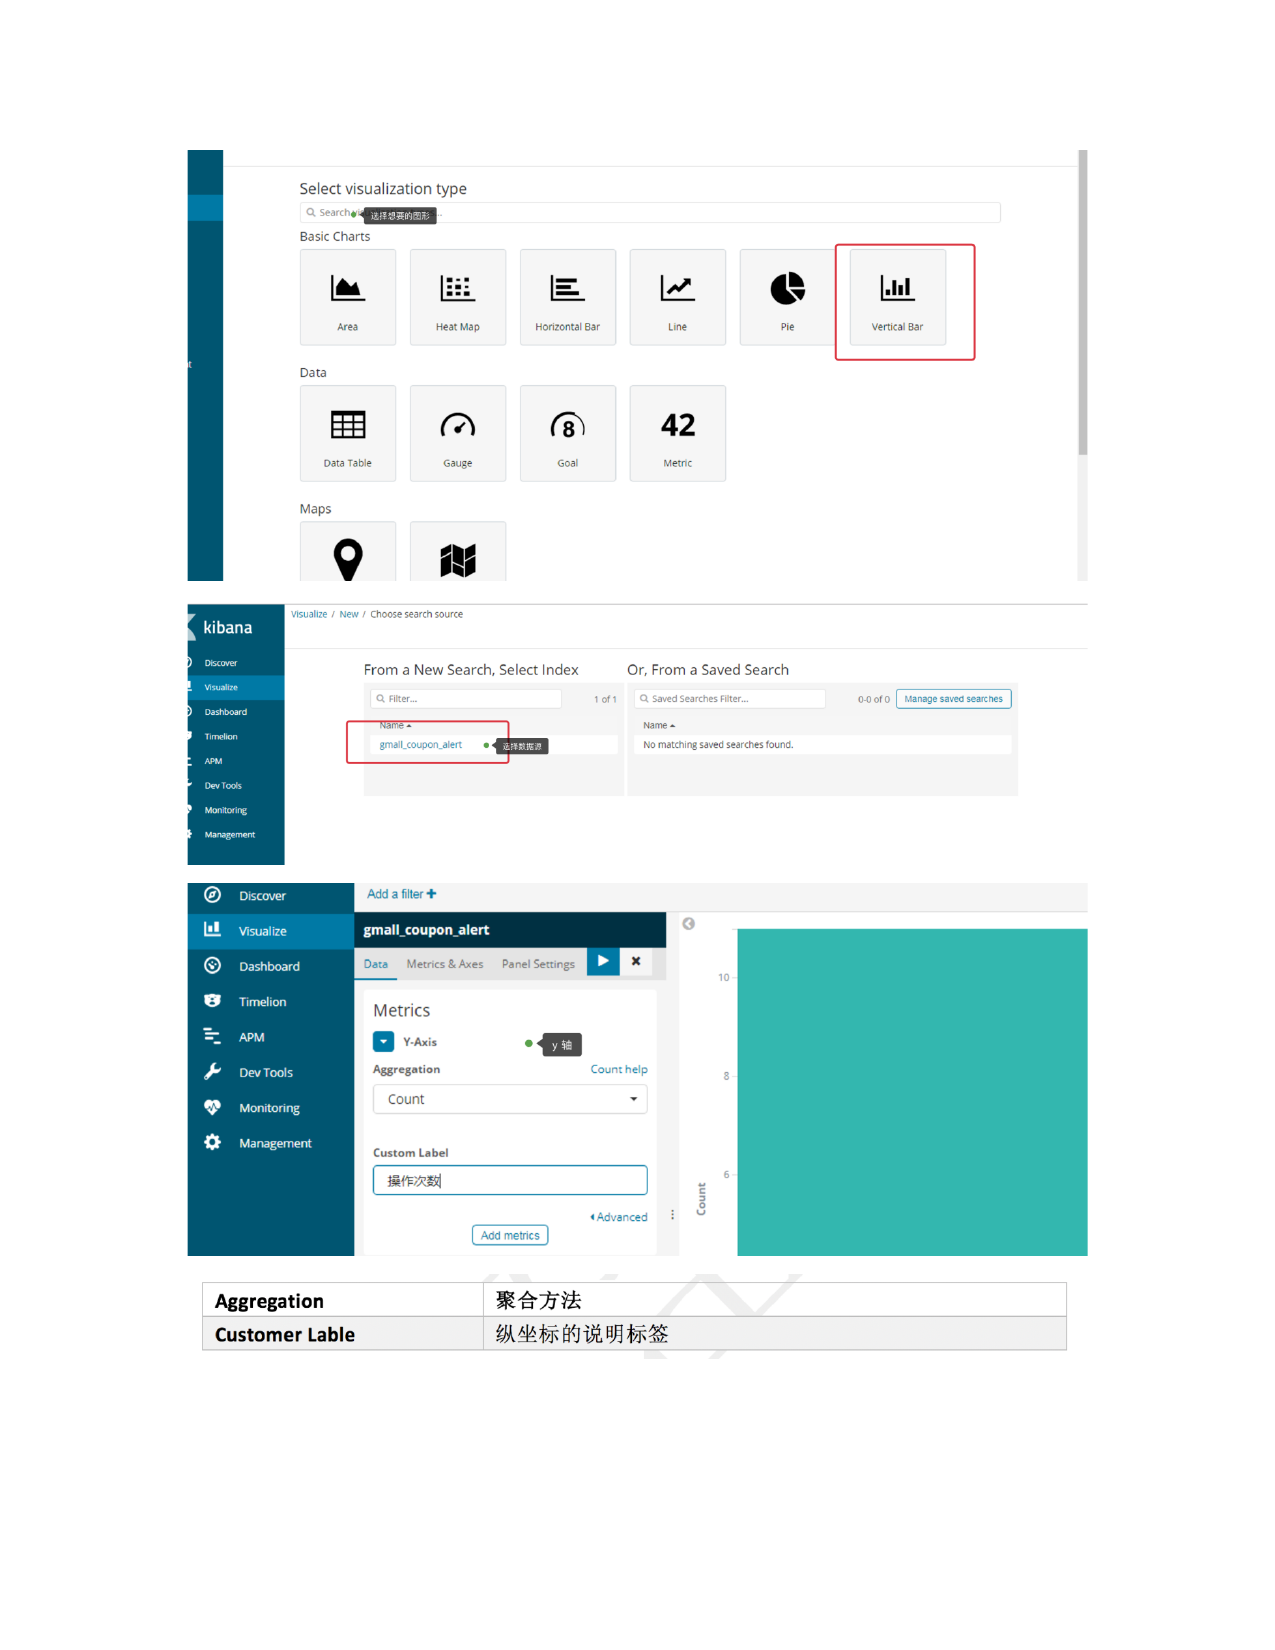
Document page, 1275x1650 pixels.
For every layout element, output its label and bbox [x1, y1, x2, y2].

picture [187, 1274, 1088, 1359]
picture [253, 894, 262, 900]
picture [221, 833, 236, 838]
picture [262, 1141, 285, 1150]
picture [459, 925, 490, 935]
picture [187, 628, 195, 640]
picture [598, 956, 608, 965]
picture [205, 957, 221, 974]
picture [430, 927, 453, 937]
picture [245, 625, 251, 633]
picture [405, 927, 427, 935]
picture [205, 994, 220, 1007]
picture [265, 962, 277, 971]
picture [187, 614, 195, 622]
picture [274, 1106, 281, 1112]
picture [263, 1105, 273, 1112]
picture [284, 1105, 299, 1115]
picture [205, 922, 220, 936]
picture [227, 625, 242, 633]
picture [288, 1142, 303, 1147]
picture [247, 1000, 255, 1006]
picture [275, 1000, 282, 1006]
picture [280, 1068, 286, 1077]
picture [205, 886, 221, 902]
picture [205, 1063, 220, 1079]
picture [220, 685, 232, 690]
picture [355, 883, 1088, 1256]
picture [241, 1104, 252, 1111]
picture [206, 833, 218, 837]
picture [246, 892, 253, 899]
picture [258, 998, 274, 1006]
picture [205, 1134, 220, 1150]
picture [205, 1100, 220, 1115]
picture [214, 808, 228, 813]
picture [241, 1139, 259, 1147]
picture [217, 710, 225, 715]
picture [187, 599, 1088, 865]
picture [207, 734, 229, 739]
picture [224, 150, 1088, 581]
picture [246, 962, 262, 971]
picture [237, 833, 254, 837]
picture [218, 621, 227, 633]
picture [263, 894, 284, 900]
picture [241, 1033, 264, 1041]
picture [364, 925, 399, 937]
picture [205, 621, 209, 633]
picture [280, 964, 290, 970]
picture [246, 1070, 260, 1077]
